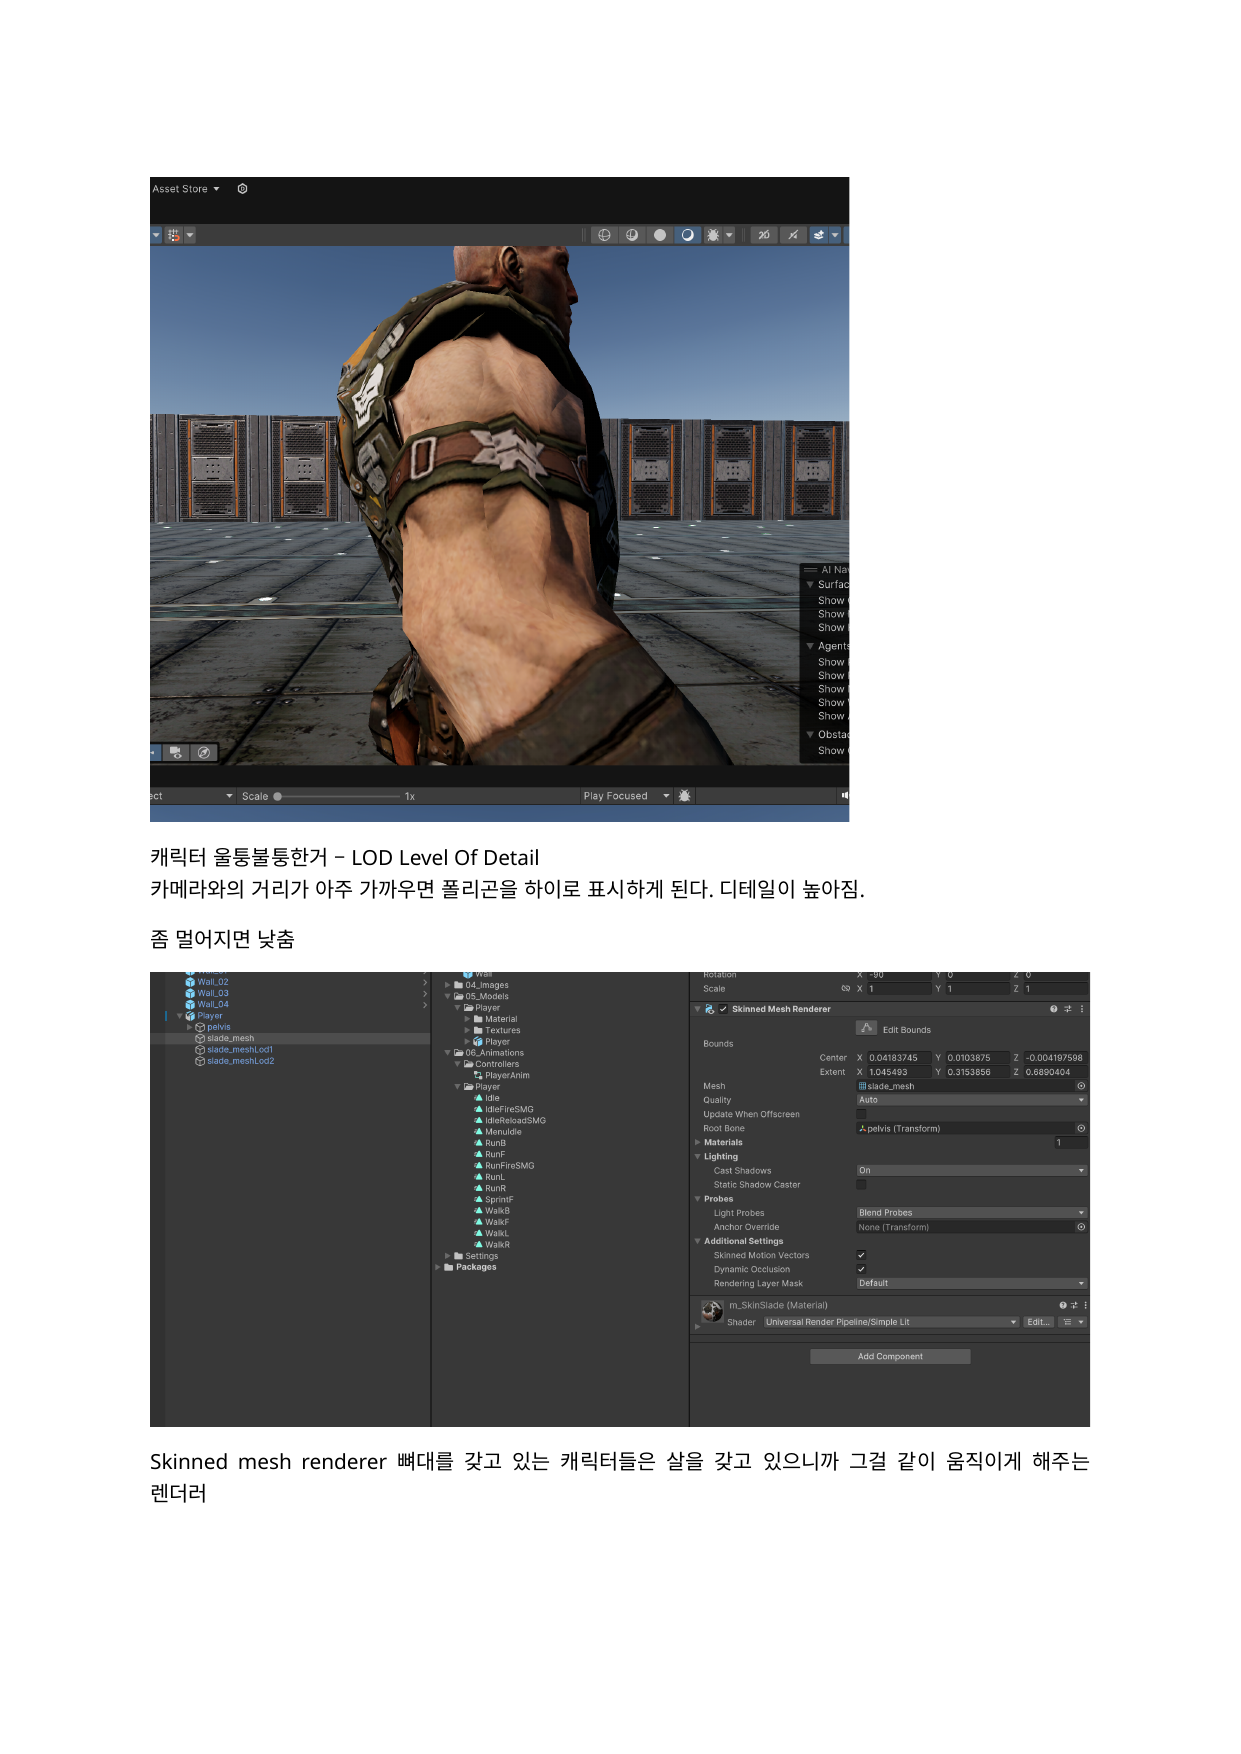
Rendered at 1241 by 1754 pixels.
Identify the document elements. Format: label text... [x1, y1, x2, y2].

text Skinned mesh renderer 뼈대를 갖고 있는 캐릭터들은 살을 갖고 있으니까 그걸 같이 움직이게 해주는 렌더러 [150, 1445, 1090, 1508]
text 캐릭터 울퉁불퉁한거 – LOD Level Of Detail 카메라와의 거리가 아주 가까우면 폴리곤을 하이로 표시하게 된다. 디테일이 높아짐. [150, 841, 1090, 904]
picture [150, 972, 1091, 1427]
text 좀 멀어지면 낮춤 [150, 923, 1090, 953]
picture [150, 177, 850, 822]
